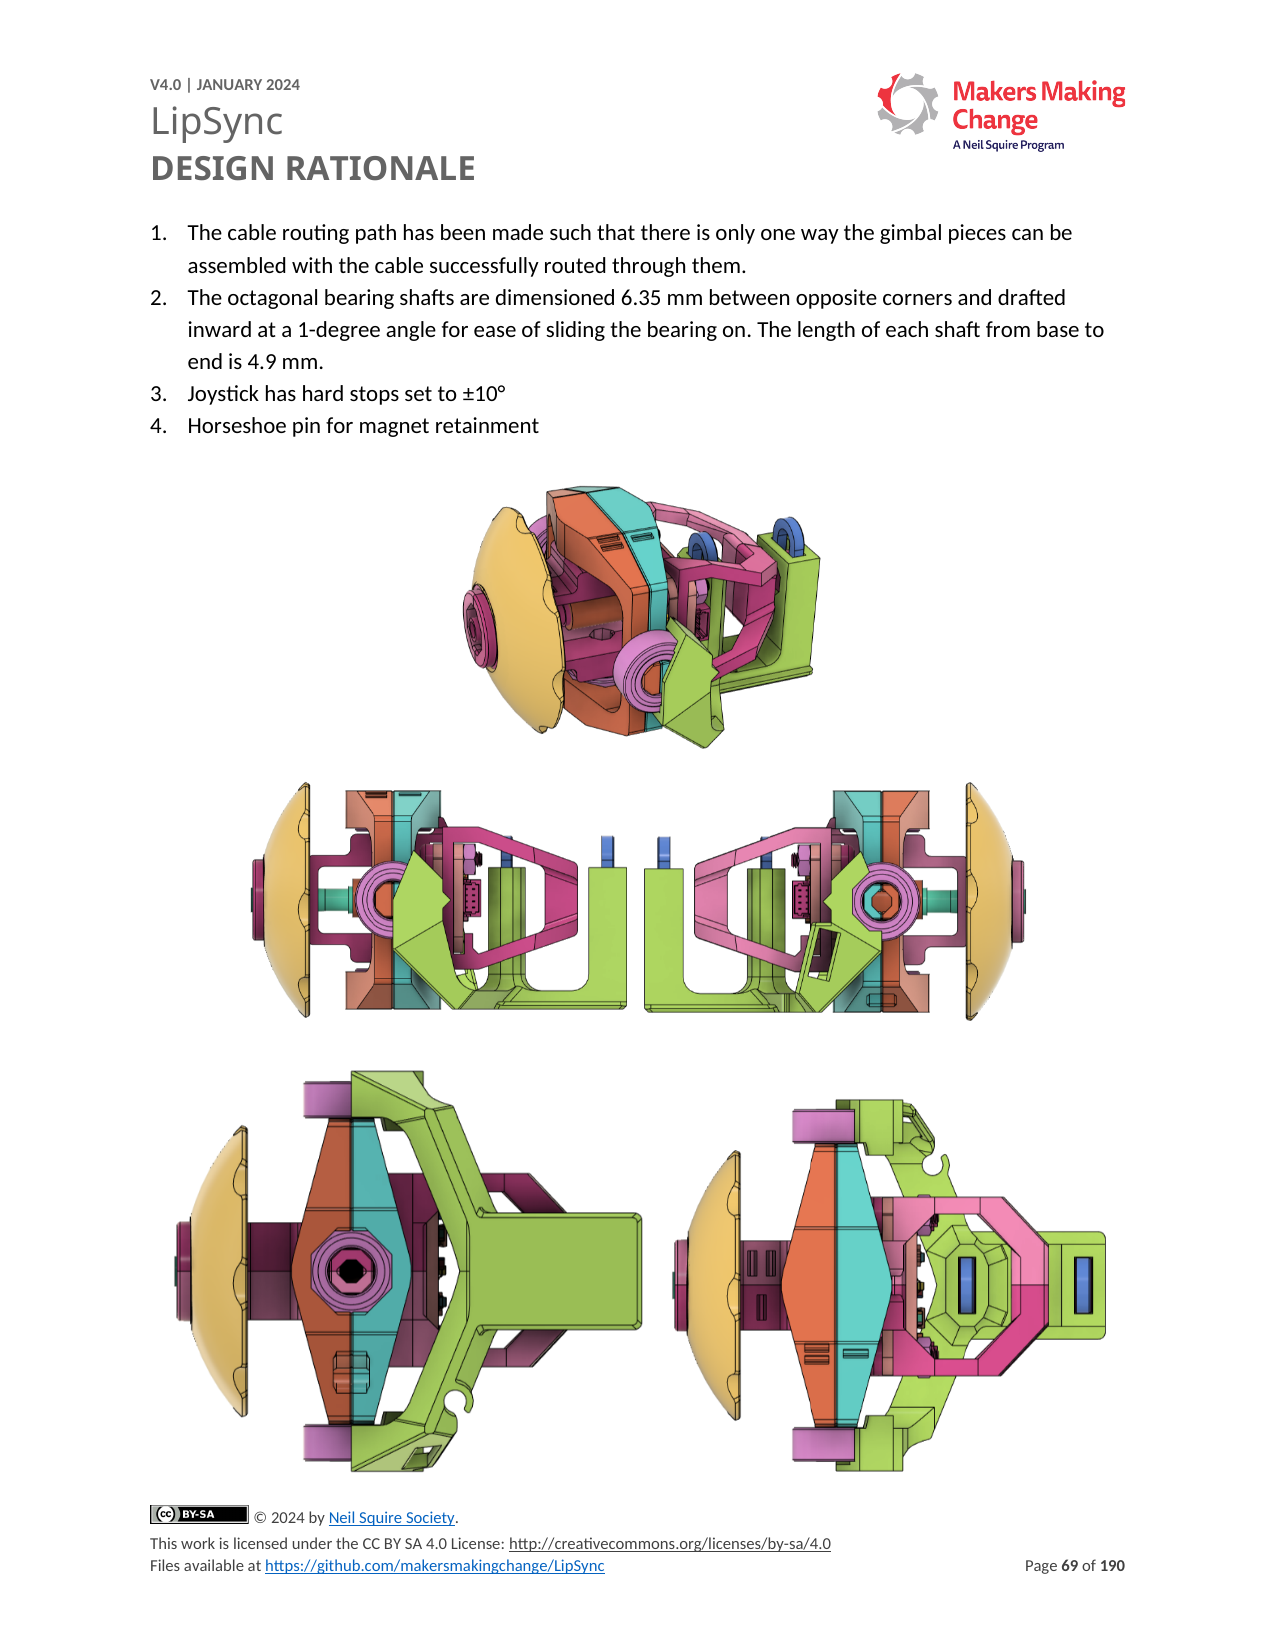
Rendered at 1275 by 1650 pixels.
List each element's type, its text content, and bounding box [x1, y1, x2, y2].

picture [150, 1505, 249, 1524]
picture [656, 1084, 1119, 1483]
list Joystick has hard stops set to ±10° [150, 379, 1125, 407]
picture [637, 779, 1030, 1022]
picture [245, 777, 632, 1022]
picture [450, 464, 826, 753]
picture [877, 73, 1125, 152]
list Horseshoe pin for magnet retainment [150, 412, 1125, 440]
picture [156, 1046, 652, 1483]
list The octagonal bearing shafts are dimensioned 6.35 mm between opposite corners and drafted inward at a 1-degree angle for ease of sliding the bearing on. The length of each shaft from base to end is 4.9 mm. [150, 283, 1125, 375]
list The cable routing path has been made such that there is only one way the gimbal pieces can be assembled with the cable successfully routed through them. [150, 218, 1125, 279]
